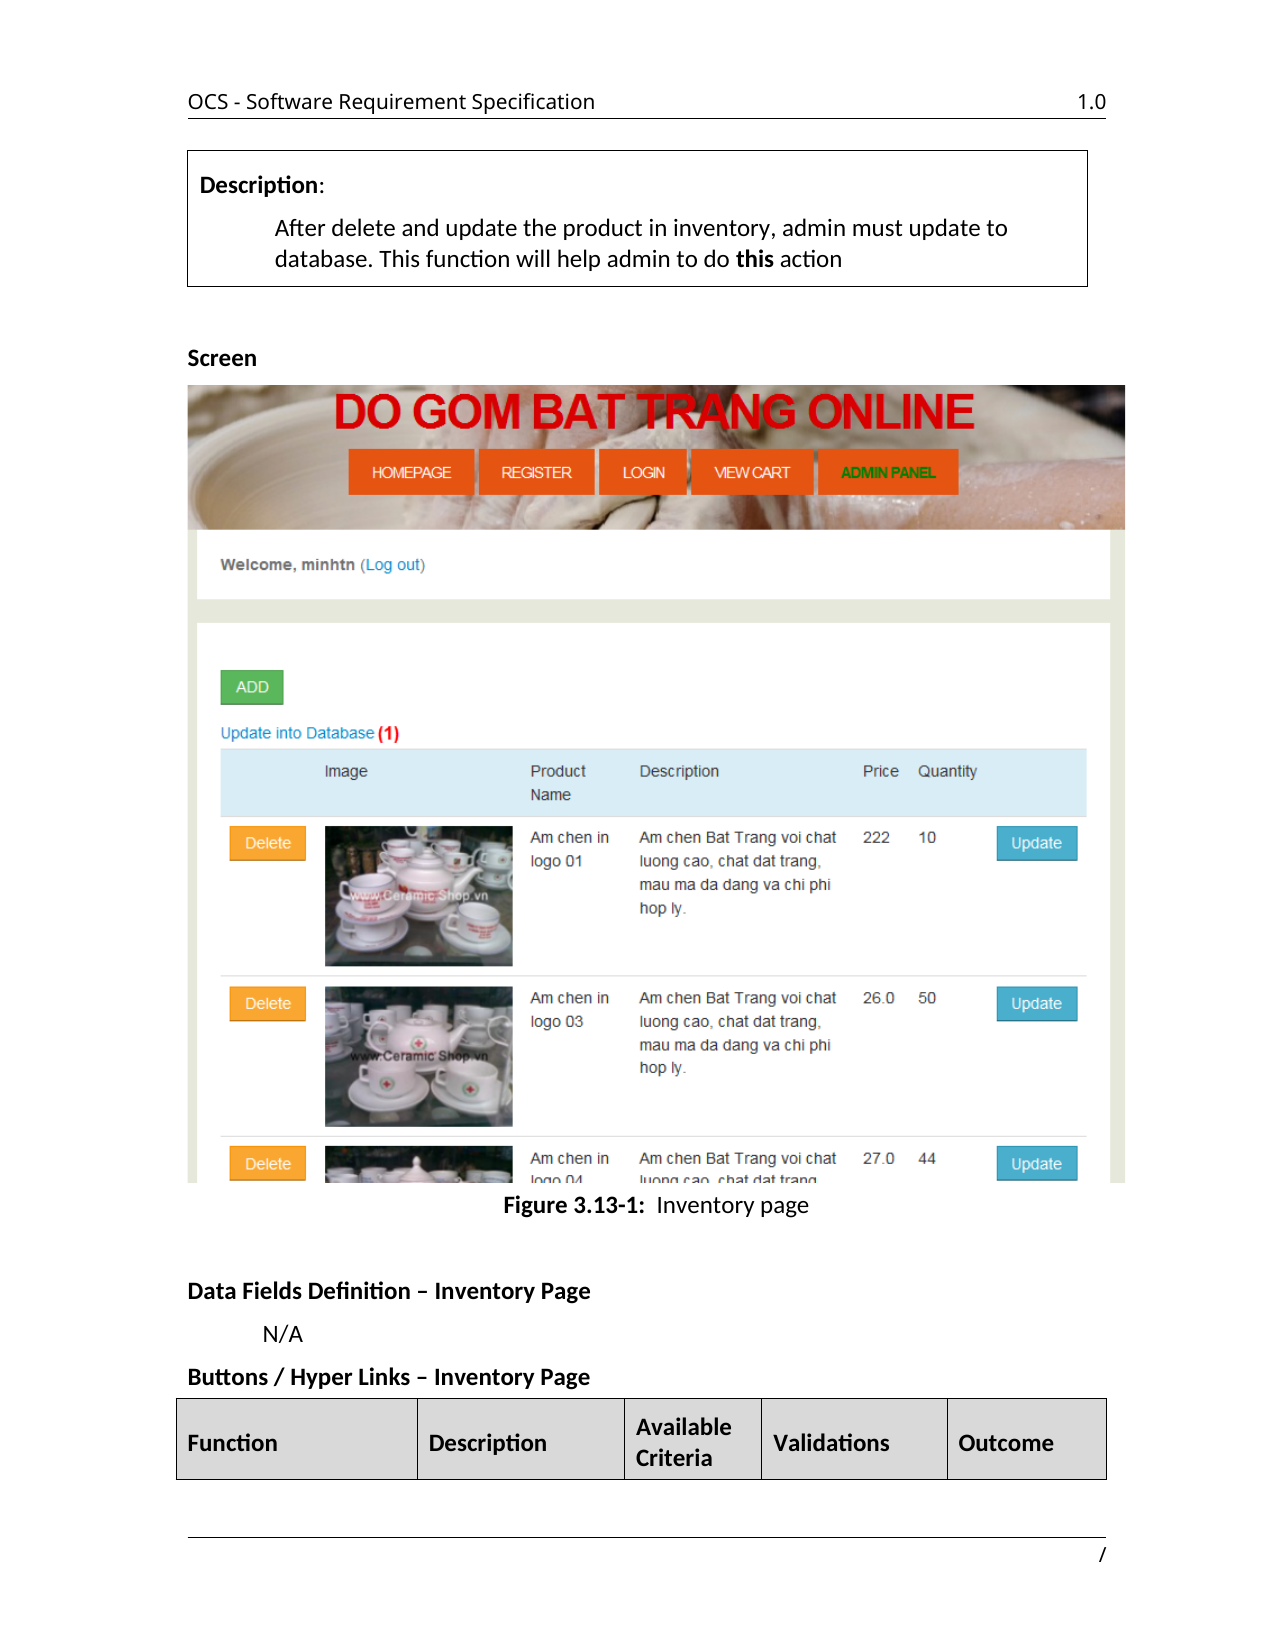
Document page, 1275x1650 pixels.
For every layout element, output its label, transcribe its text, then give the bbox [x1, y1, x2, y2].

table_header Outcome [948, 1399, 1106, 1479]
text N/A [262, 1318, 1125, 1349]
picture [187, 385, 1125, 1183]
text Buttons / Hyper Links – Inventory Page [187, 1361, 1125, 1392]
table_header Function [177, 1399, 417, 1479]
text Screen [187, 342, 1125, 373]
text Data Fields Definition – Inventory Page [187, 1275, 1125, 1306]
text Figure 3.13-1: Inventory page [187, 1189, 1125, 1219]
table_header Description [418, 1399, 624, 1479]
table_cell Description: After delete and update the product in inventory, admin must update to database. This function will help admin to do this action [188, 151, 1087, 286]
table_header Available Criteria [625, 1399, 761, 1479]
table_header Validations [762, 1399, 947, 1479]
